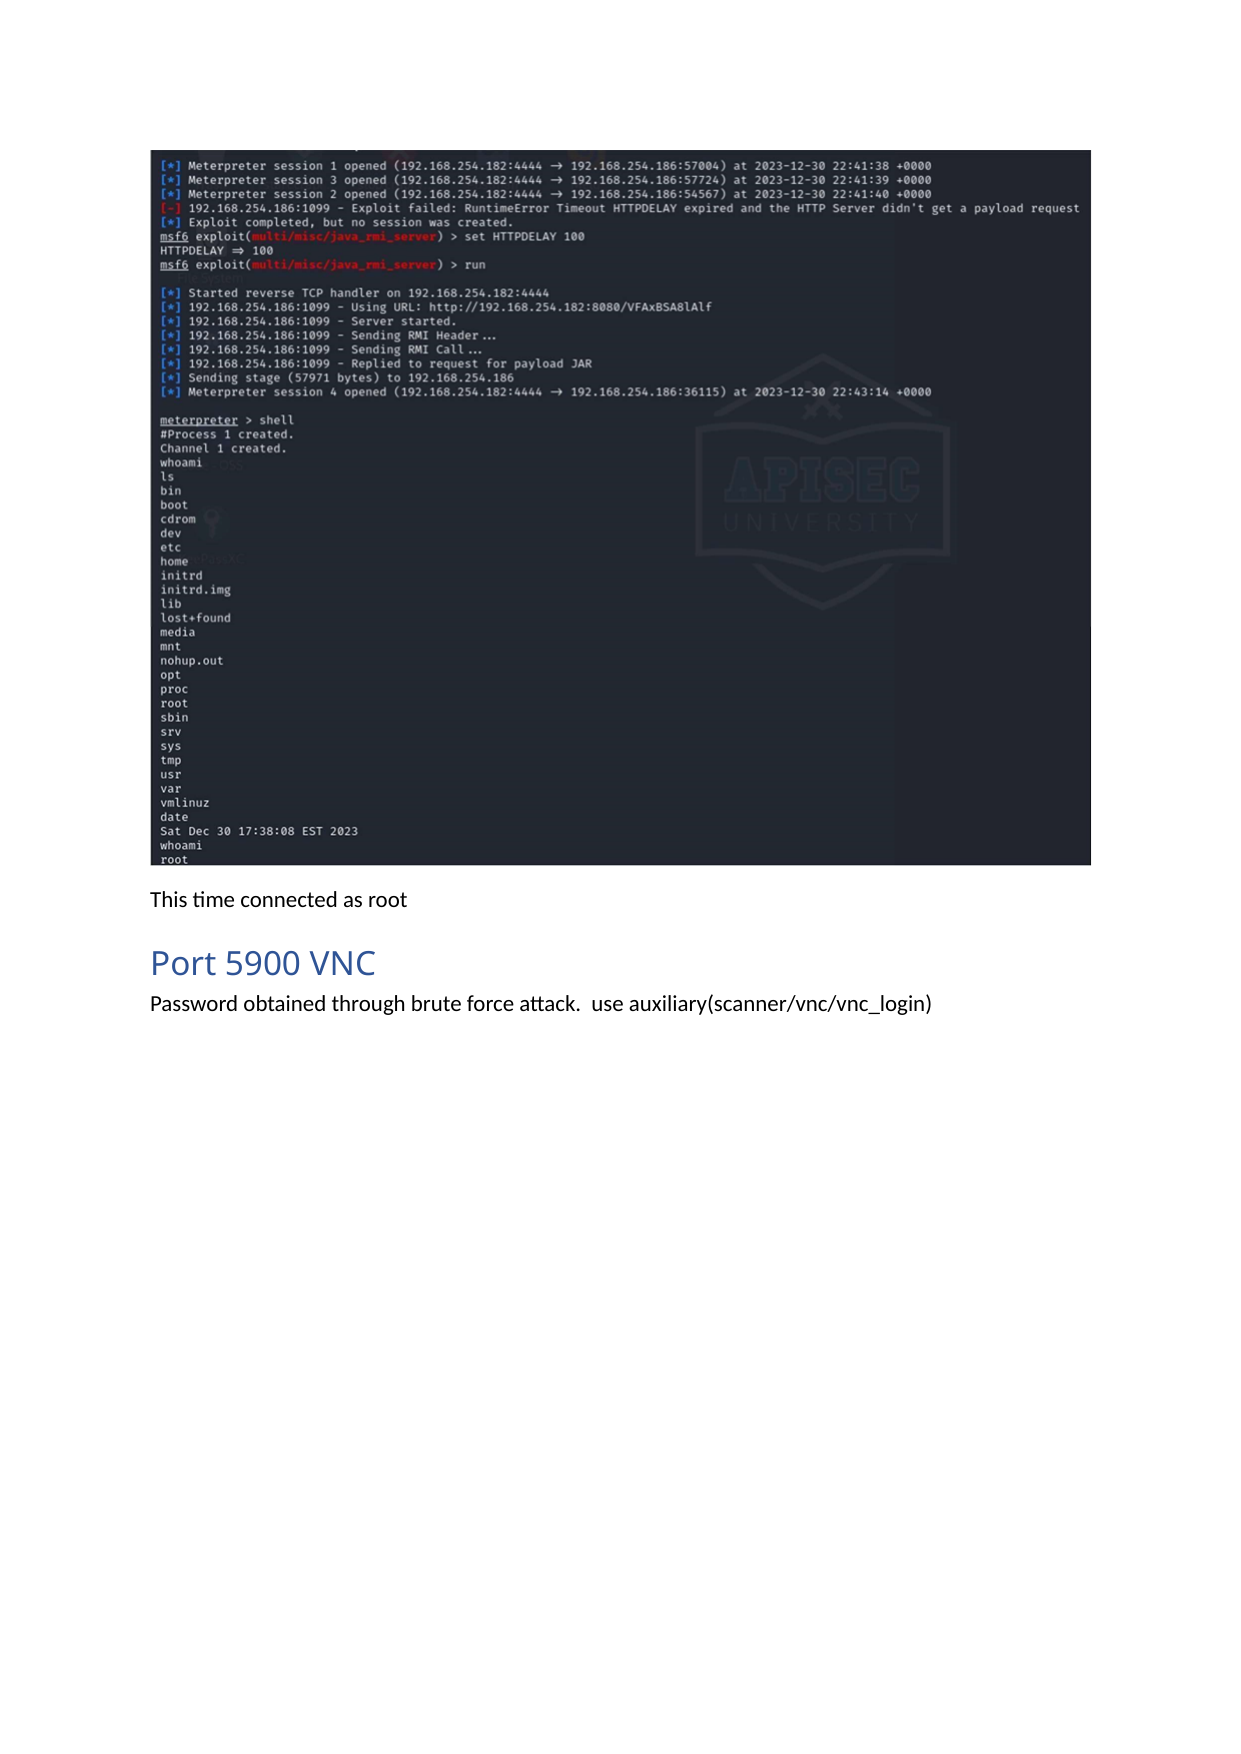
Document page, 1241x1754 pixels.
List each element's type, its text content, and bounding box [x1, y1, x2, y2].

subtitle Port 5900 VNC [150, 940, 1090, 986]
text Password obtained through brute force attack. use auxiliary(scanner/vnc/vnc_login) [150, 989, 1090, 1017]
text This time connected as root [150, 885, 1090, 913]
picture [150, 150, 1092, 866]
